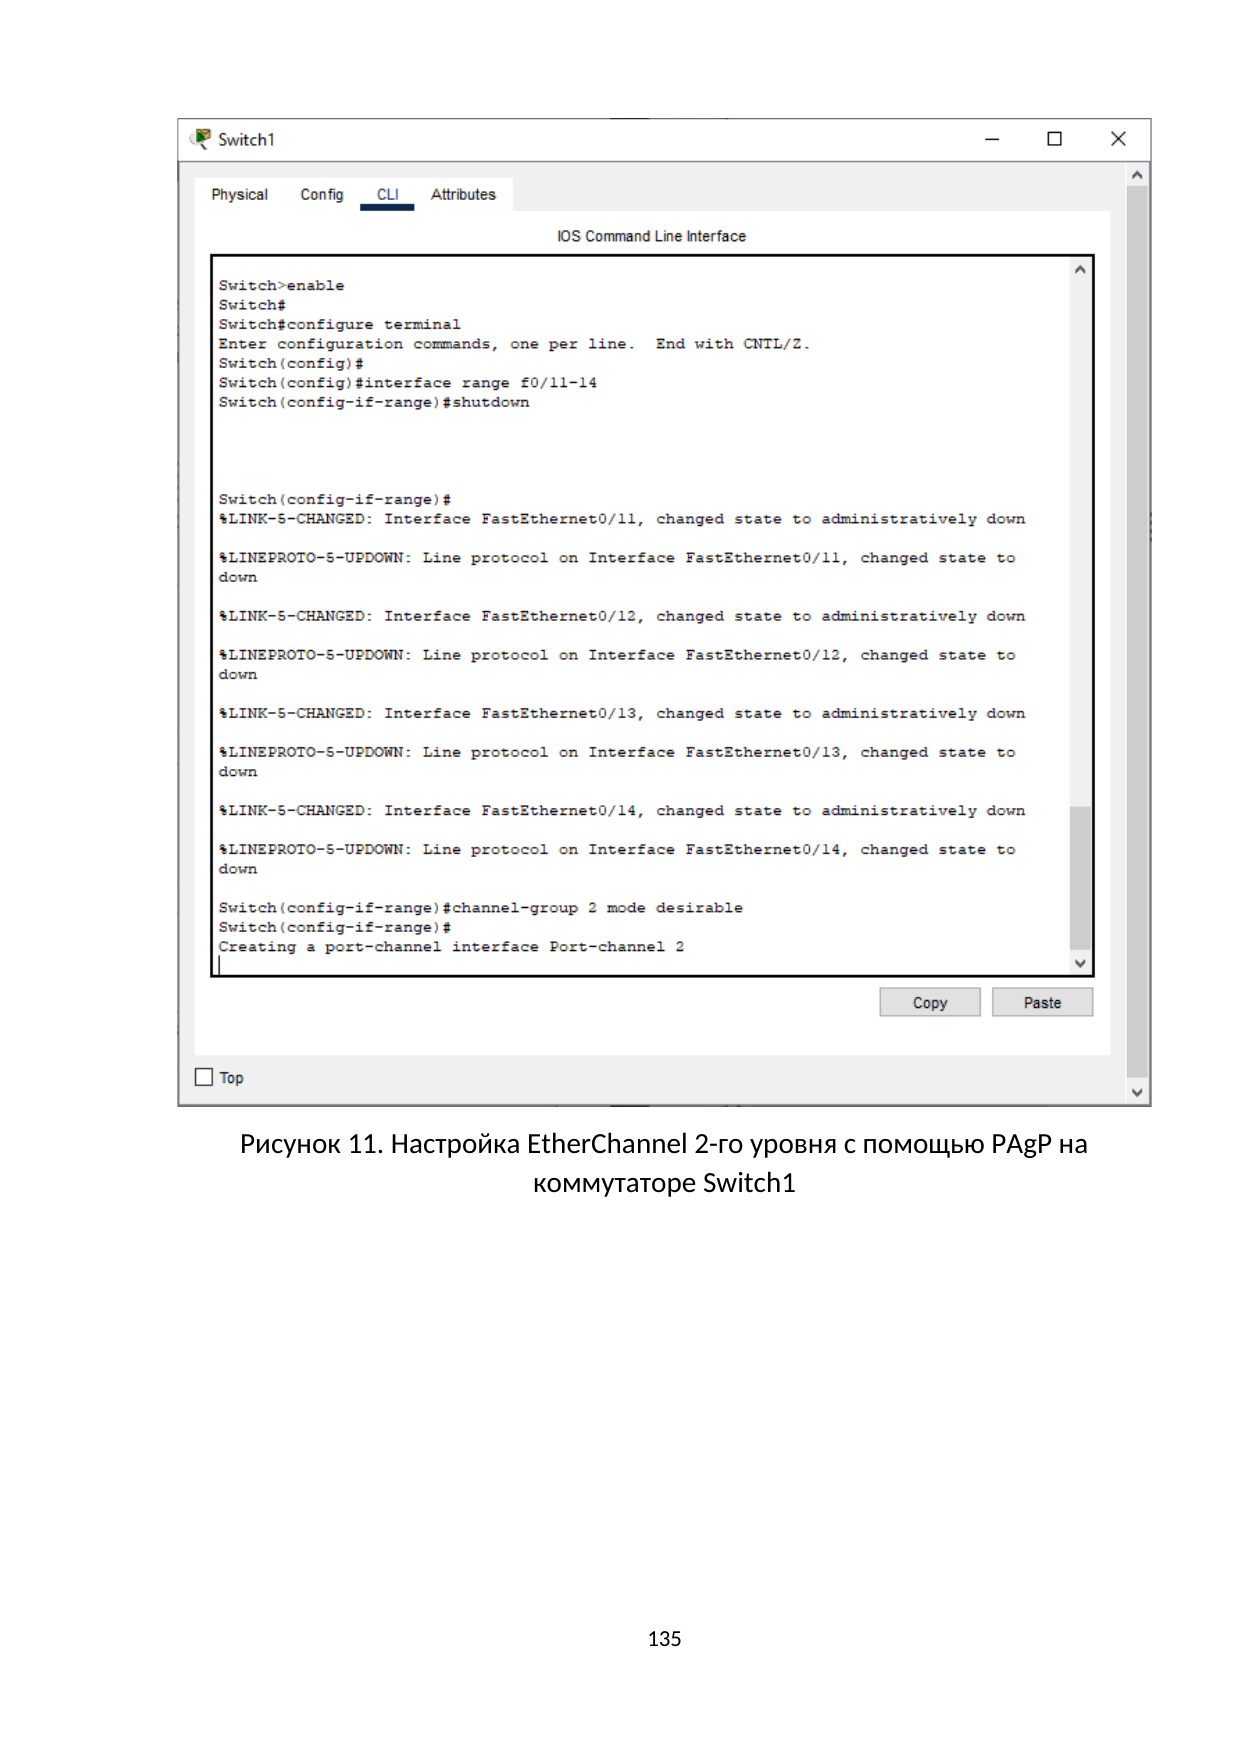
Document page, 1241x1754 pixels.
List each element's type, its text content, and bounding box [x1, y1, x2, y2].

picture [177, 118, 1152, 1107]
text Рисунок 11. Настройка EtherChannel 2-го уровня с помощью PAgP на коммутаторе Switch1 [177, 1125, 1152, 1199]
